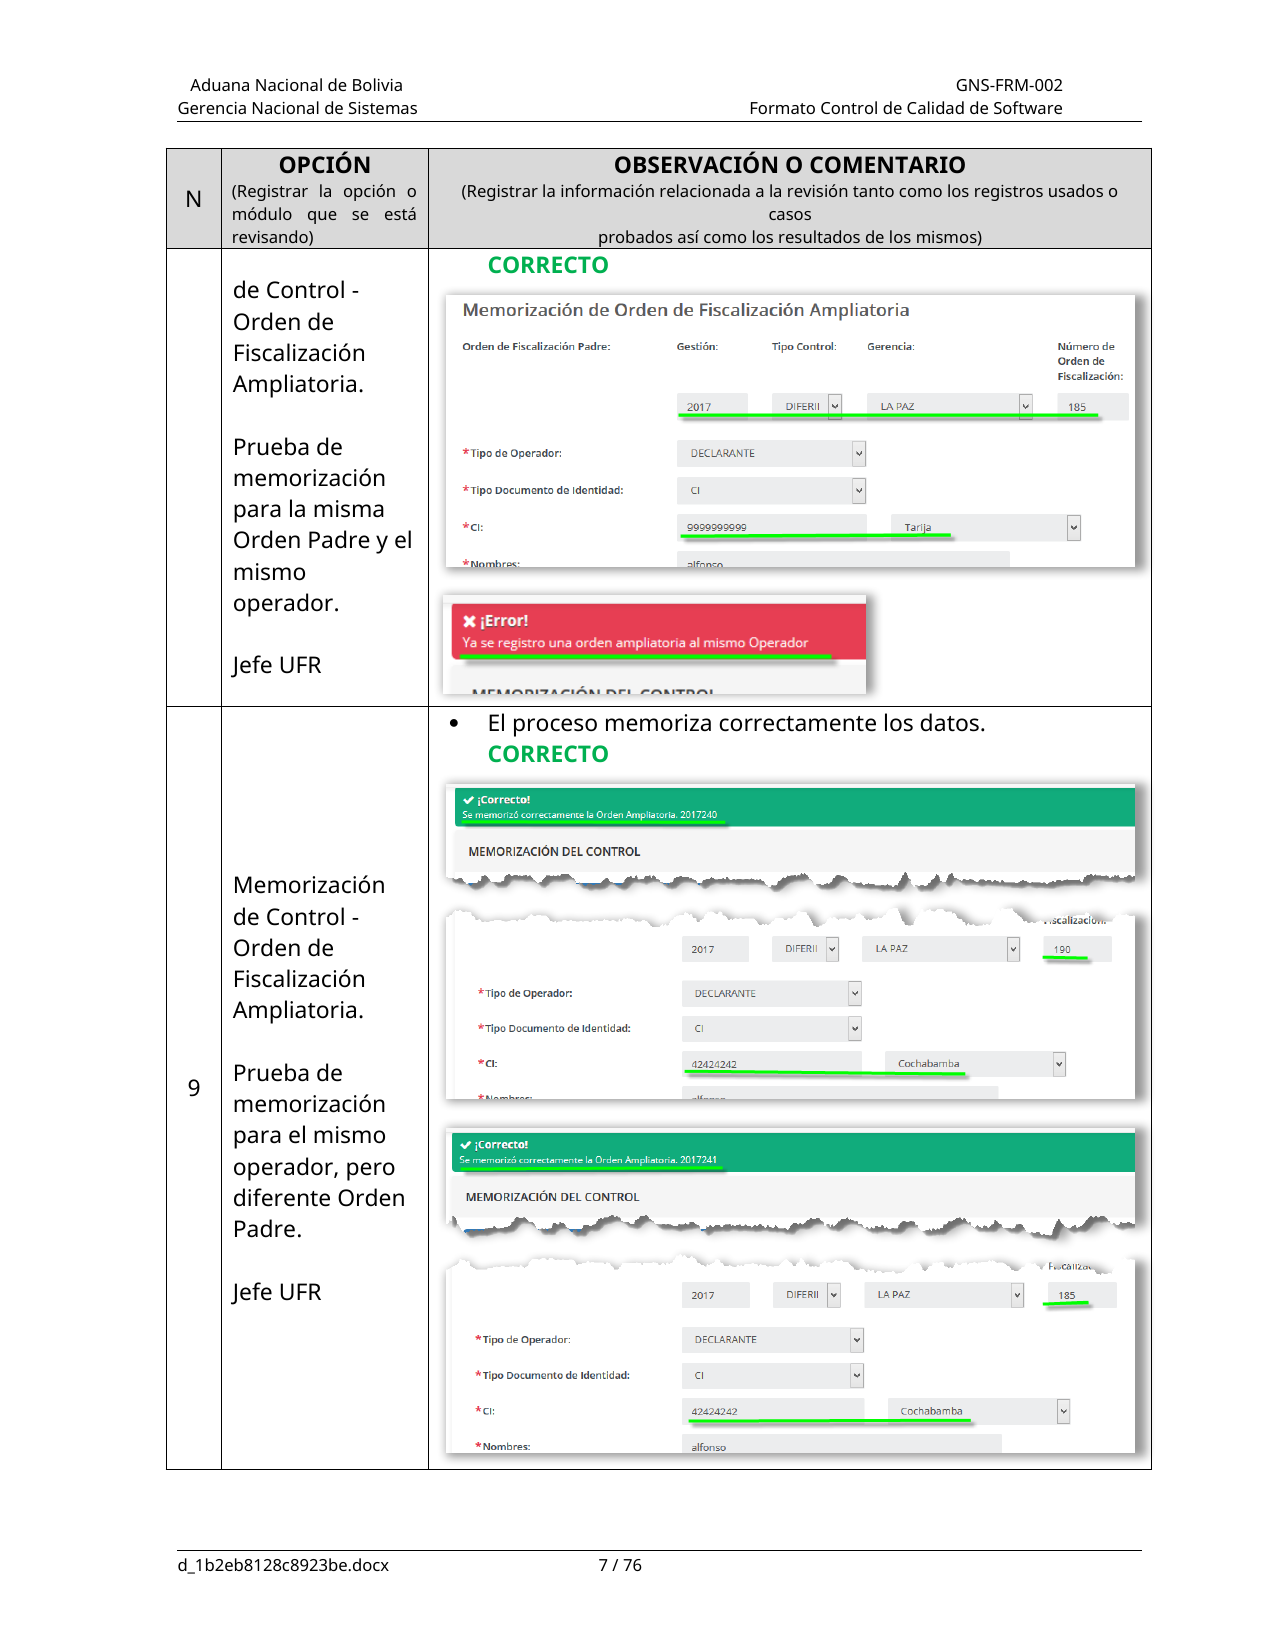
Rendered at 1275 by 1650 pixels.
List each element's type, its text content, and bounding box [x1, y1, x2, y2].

picture [446, 784, 1135, 1099]
table_header OBSERVACIÓN O COMENTARIO (Registrar la información relacionada a la revisión tanto como los registros usados o casos probados así como los resultados de los mismos) [429, 149, 1151, 248]
table_header N [167, 149, 221, 248]
table_cell El proceso controla correctamente los datos. CORRECTO [429, 249, 1151, 706]
table_cell El proceso memoriza correctamente los datos. CORRECTO [429, 707, 1151, 1469]
table_cell [167, 249, 221, 706]
table_cell Memorización de Control - Orden de Fiscalización Ampliatoria. Prueba de memorización para el mismo operador, pero diferente Orden Padre. Jefe UFR [222, 707, 428, 1469]
table_cell Memorización de Control - Orden de Fiscalización Ampliatoria. Prueba de memorización para la misma Orden Padre y el mismo operador. Jefe UFR [222, 249, 428, 706]
picture [443, 595, 866, 694]
table_header OPCIÓN (Registrar la opción o módulo que se está revisando) [222, 149, 428, 248]
picture [446, 1128, 1135, 1453]
table_cell [167, 707, 221, 1469]
picture [446, 295, 1135, 567]
